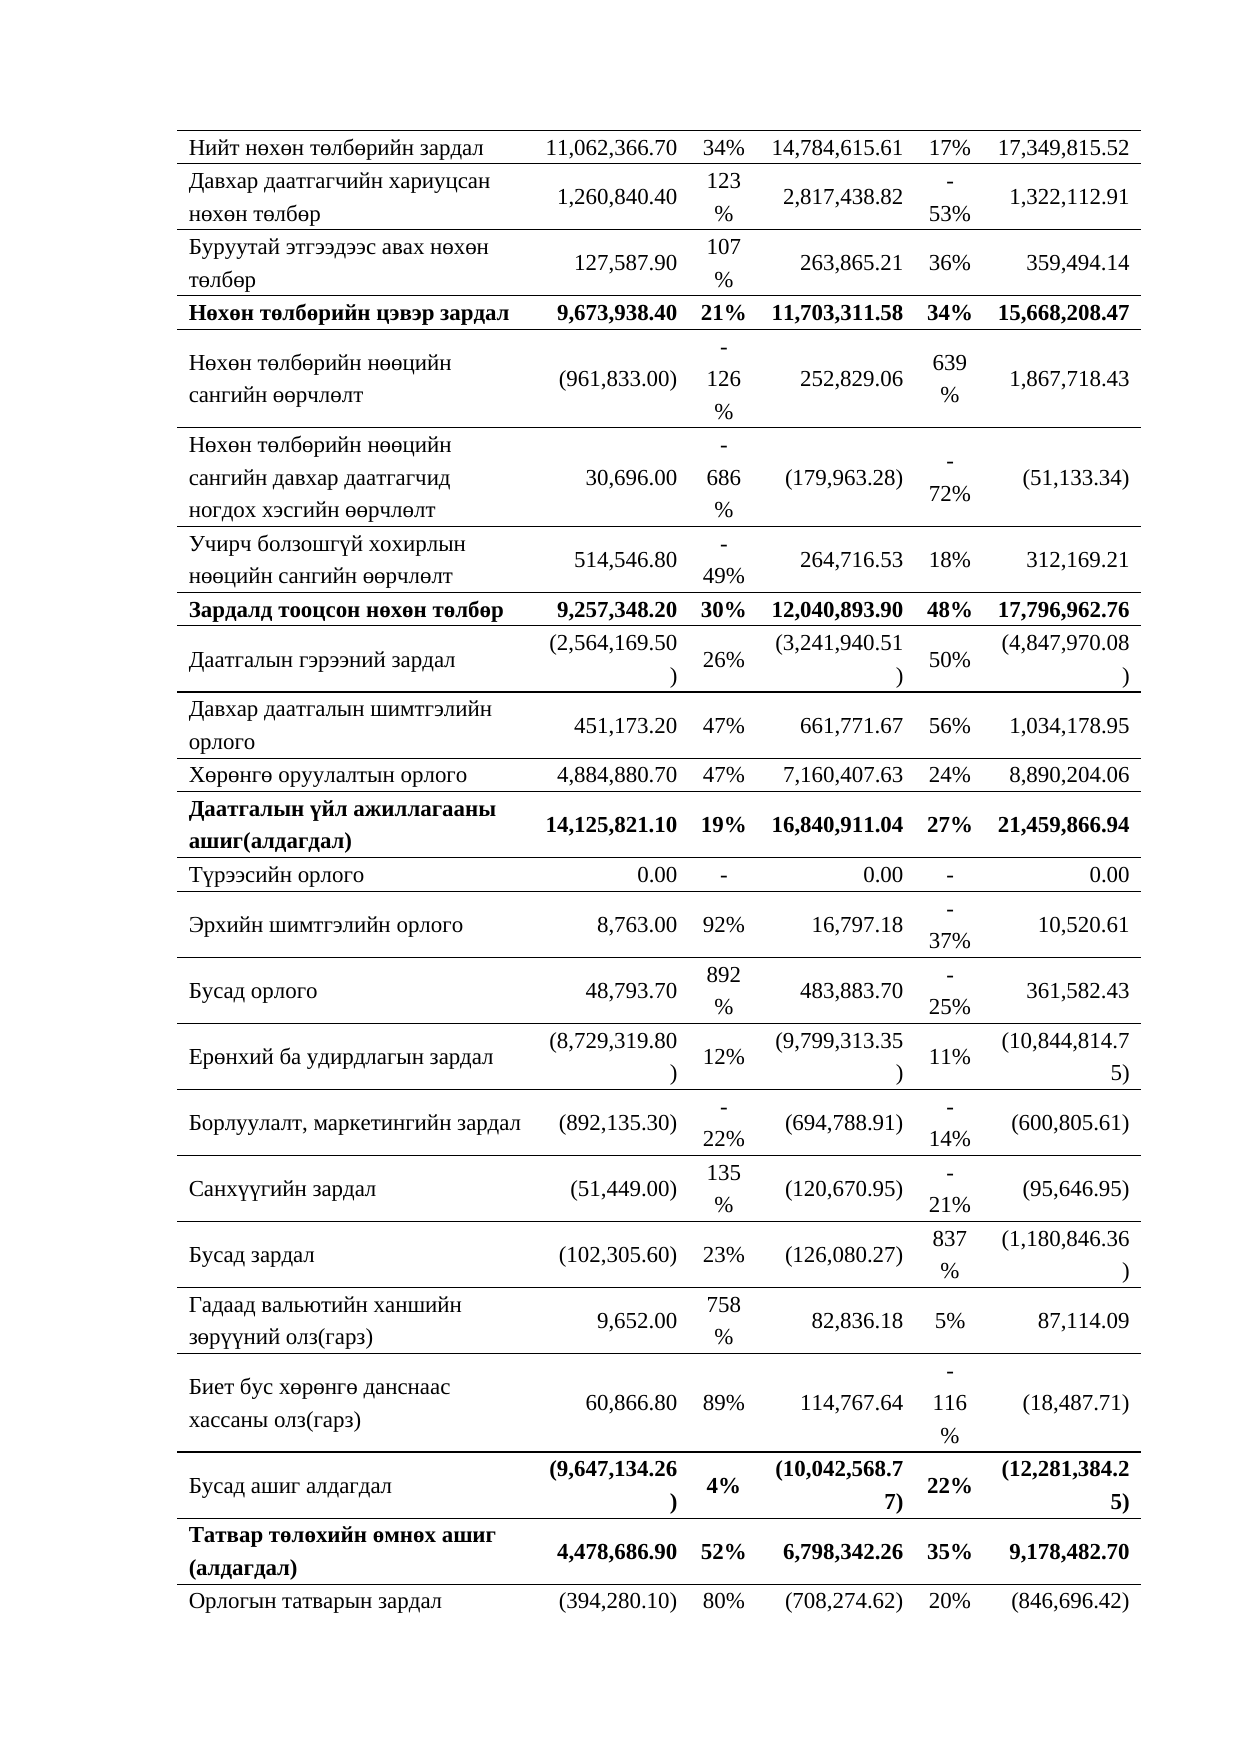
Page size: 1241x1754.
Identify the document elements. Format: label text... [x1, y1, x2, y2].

table_cell 359,494.14 [985, 230, 1141, 295]
table_cell -686% [688, 428, 759, 526]
table_cell -14% [914, 1090, 985, 1155]
table_cell Бусад зардал [177, 1222, 533, 1287]
table_cell Бусад орлого [177, 958, 533, 1023]
table_cell 892% [688, 958, 759, 1023]
table_cell -49% [688, 527, 759, 592]
table_cell 14,784,615.61 [759, 131, 914, 163]
table_cell Даатгалын гэрээний зардал [177, 626, 533, 691]
table_cell 92% [688, 892, 759, 957]
table_cell 135% [688, 1156, 759, 1221]
table_cell 1,034,178.95 [985, 693, 1141, 757]
table_cell 17,796,962.76 [985, 593, 1141, 625]
table_cell Даатгалын үйл ажиллагааны ашиг(алдагдал) [177, 792, 533, 857]
table_cell 263,865.21 [759, 230, 914, 295]
table_cell 34% [914, 296, 985, 329]
table_cell 7,160,407.63 [759, 759, 914, 791]
table_cell 1,867,718.43 [985, 330, 1141, 427]
table_cell Давхар даатгагчийн хариуцсан нөхөн төлбөр [177, 164, 533, 229]
table_cell 1,322,112.91 [985, 164, 1141, 229]
table_cell (95,646.95) [985, 1156, 1141, 1221]
table_cell 4% [688, 1453, 759, 1517]
table_cell 0.00 [985, 858, 1141, 891]
table_cell Нийт нөхөн төлбөрийн зардал [177, 131, 533, 163]
table_cell 9,673,938.40 [533, 296, 688, 329]
table_cell 48% [914, 593, 985, 625]
table_cell -72% [914, 428, 985, 526]
table_cell 6,798,342.26 [759, 1519, 914, 1583]
table_cell (9,799,313.35) [759, 1024, 914, 1089]
table_cell 30% [688, 593, 759, 625]
table_cell 661,771.67 [759, 693, 914, 757]
table_cell 48,793.70 [533, 958, 688, 1023]
table_cell 20% [914, 1585, 985, 1617]
table_cell 19% [688, 792, 759, 857]
table_cell (10,844,814.75) [985, 1024, 1141, 1089]
table_cell 15,668,208.47 [985, 296, 1141, 329]
table_cell -22% [688, 1090, 759, 1155]
table_cell (1,180,846.36) [985, 1222, 1141, 1287]
table_cell Орлогын татварын зардал [177, 1585, 533, 1617]
table_cell -21% [914, 1156, 985, 1221]
table_cell Ерөнхий ба удирдлагын зардал [177, 1024, 533, 1089]
table_cell 82,836.18 [759, 1288, 914, 1353]
table_cell Эрхийн шимтгэлийн орлого [177, 892, 533, 957]
table_cell -53% [914, 164, 985, 229]
table_cell Давхар даатгалын шимтгэлийн орлого [177, 693, 533, 757]
table_cell 18% [914, 527, 985, 592]
table_cell Буруутай этгээдээс авах нөхөн төлбөр [177, 230, 533, 295]
table_cell 30,696.00 [533, 428, 688, 526]
table_cell (961,833.00) [533, 330, 688, 427]
table_cell 12% [688, 1024, 759, 1089]
table_cell -37% [914, 892, 985, 957]
table_cell 87,114.09 [985, 1288, 1141, 1353]
table_cell 9,178,482.70 [985, 1519, 1141, 1583]
table_cell (8,729,319.80) [533, 1024, 688, 1089]
table_cell 0.00 [533, 858, 688, 891]
table_cell (10,042,568.77) [759, 1453, 914, 1517]
table_cell 24% [914, 759, 985, 791]
table_cell 14,125,821.10 [533, 792, 688, 857]
table_cell Биет бус хөрөнгө данснаас хассаны олз(гарз) [177, 1354, 533, 1451]
table_cell (51,449.00) [533, 1156, 688, 1221]
table_cell Татвар төлөхийн өмнөх ашиг (алдагдал) [177, 1519, 533, 1583]
table_cell Түрээсийн орлого [177, 858, 533, 891]
table_cell 17% [914, 131, 985, 163]
table_cell 312,169.21 [985, 527, 1141, 592]
table_cell 361,582.43 [985, 958, 1141, 1023]
table_cell 837% [914, 1222, 985, 1287]
table_cell 4,478,686.90 [533, 1519, 688, 1583]
table_cell 4,884,880.70 [533, 759, 688, 791]
table_cell (126,080.27) [759, 1222, 914, 1287]
table_cell 1,260,840.40 [533, 164, 688, 229]
table_cell Хөрөнгө оруулалтын орлого [177, 759, 533, 791]
table_cell 123% [688, 164, 759, 229]
table_cell 80% [688, 1585, 759, 1617]
table_cell 50% [914, 626, 985, 691]
table_cell (102,305.60) [533, 1222, 688, 1287]
table_cell 17,349,815.52 [985, 131, 1141, 163]
table_cell 483,883.70 [759, 958, 914, 1023]
table_cell 52% [688, 1519, 759, 1583]
table_cell Учирч болзошгүй хохирлын нөөцийн сангийн өөрчлөлт [177, 527, 533, 592]
table_cell 107% [688, 230, 759, 295]
table_cell 8,763.00 [533, 892, 688, 957]
table_cell (4,847,970.08) [985, 626, 1141, 691]
table_cell Гадаад вальютийн ханшийн зөрүүний олз(гарз) [177, 1288, 533, 1353]
table_cell 9,652.00 [533, 1288, 688, 1353]
table_cell 11,062,366.70 [533, 131, 688, 163]
table_cell 21,459,866.94 [985, 792, 1141, 857]
table_cell Бусад ашиг алдагдал [177, 1453, 533, 1517]
table_cell 0.00 [759, 858, 914, 891]
table_cell (18,487.71) [985, 1354, 1141, 1451]
table_cell 23% [688, 1222, 759, 1287]
table_cell 11,703,311.58 [759, 296, 914, 329]
table_cell (9,647,134.26) [533, 1453, 688, 1517]
table_cell 2,817,438.82 [759, 164, 914, 229]
table_cell 451,173.20 [533, 693, 688, 757]
table_cell 252,829.06 [759, 330, 914, 427]
table_cell 639% [914, 330, 985, 427]
table_cell 22% [914, 1453, 985, 1517]
table_cell 12,040,893.90 [759, 593, 914, 625]
table_cell 47% [688, 759, 759, 791]
table_cell 5% [914, 1288, 985, 1353]
table_cell (846,696.42) [985, 1585, 1141, 1617]
table_cell 34% [688, 131, 759, 163]
table_cell 35% [914, 1519, 985, 1583]
table_cell (51,133.34) [985, 428, 1141, 526]
table_cell -116% [914, 1354, 985, 1451]
table_cell 127,587.90 [533, 230, 688, 295]
table_cell (3,241,940.51) [759, 626, 914, 691]
table_cell 27% [914, 792, 985, 857]
table_cell 26% [688, 626, 759, 691]
table_cell 60,866.80 [533, 1354, 688, 1451]
table_cell (694,788.91) [759, 1090, 914, 1155]
table_cell (708,274.62) [759, 1585, 914, 1617]
table_cell 10,520.61 [985, 892, 1141, 957]
table_cell (12,281,384.25) [985, 1453, 1141, 1517]
table_cell 16,797.18 [759, 892, 914, 957]
table_cell (179,963.28) [759, 428, 914, 526]
table_cell 8,890,204.06 [985, 759, 1141, 791]
table_cell 9,257,348.20 [533, 593, 688, 625]
table_cell Зардалд тооцсон нөхөн төлбөр [177, 593, 533, 625]
table_cell -25% [914, 958, 985, 1023]
table_cell 264,716.53 [759, 527, 914, 592]
table_cell 89% [688, 1354, 759, 1451]
table_cell Нөхөн төлбөрийн нөөцийн сангийн давхар даатгагчид ногдох хэсгийн өөрчлөлт [177, 428, 533, 526]
table_cell 114,767.64 [759, 1354, 914, 1451]
table_cell Нөхөн төлбөрийн цэвэр зардал [177, 296, 533, 329]
table_cell - [688, 858, 759, 891]
table_cell (2,564,169.50) [533, 626, 688, 691]
table_cell Борлуулалт, маркетингийн зардал [177, 1090, 533, 1155]
table_cell 758% [688, 1288, 759, 1353]
table_cell (892,135.30) [533, 1090, 688, 1155]
table_cell 47% [688, 693, 759, 757]
table_cell - [914, 858, 985, 891]
table_cell (600,805.61) [985, 1090, 1141, 1155]
table_cell 21% [688, 296, 759, 329]
table_cell -126% [688, 330, 759, 427]
table_cell 16,840,911.04 [759, 792, 914, 857]
table_cell 36% [914, 230, 985, 295]
table_cell (120,670.95) [759, 1156, 914, 1221]
table_cell 56% [914, 693, 985, 757]
table_cell Нөхөн төлбөрийн нөөцийн сангийн өөрчлөлт [177, 330, 533, 427]
table_cell Санхүүгийн зардал [177, 1156, 533, 1221]
table_cell 11% [914, 1024, 985, 1089]
table_cell (394,280.10) [533, 1585, 688, 1617]
table_cell 514,546.80 [533, 527, 688, 592]
